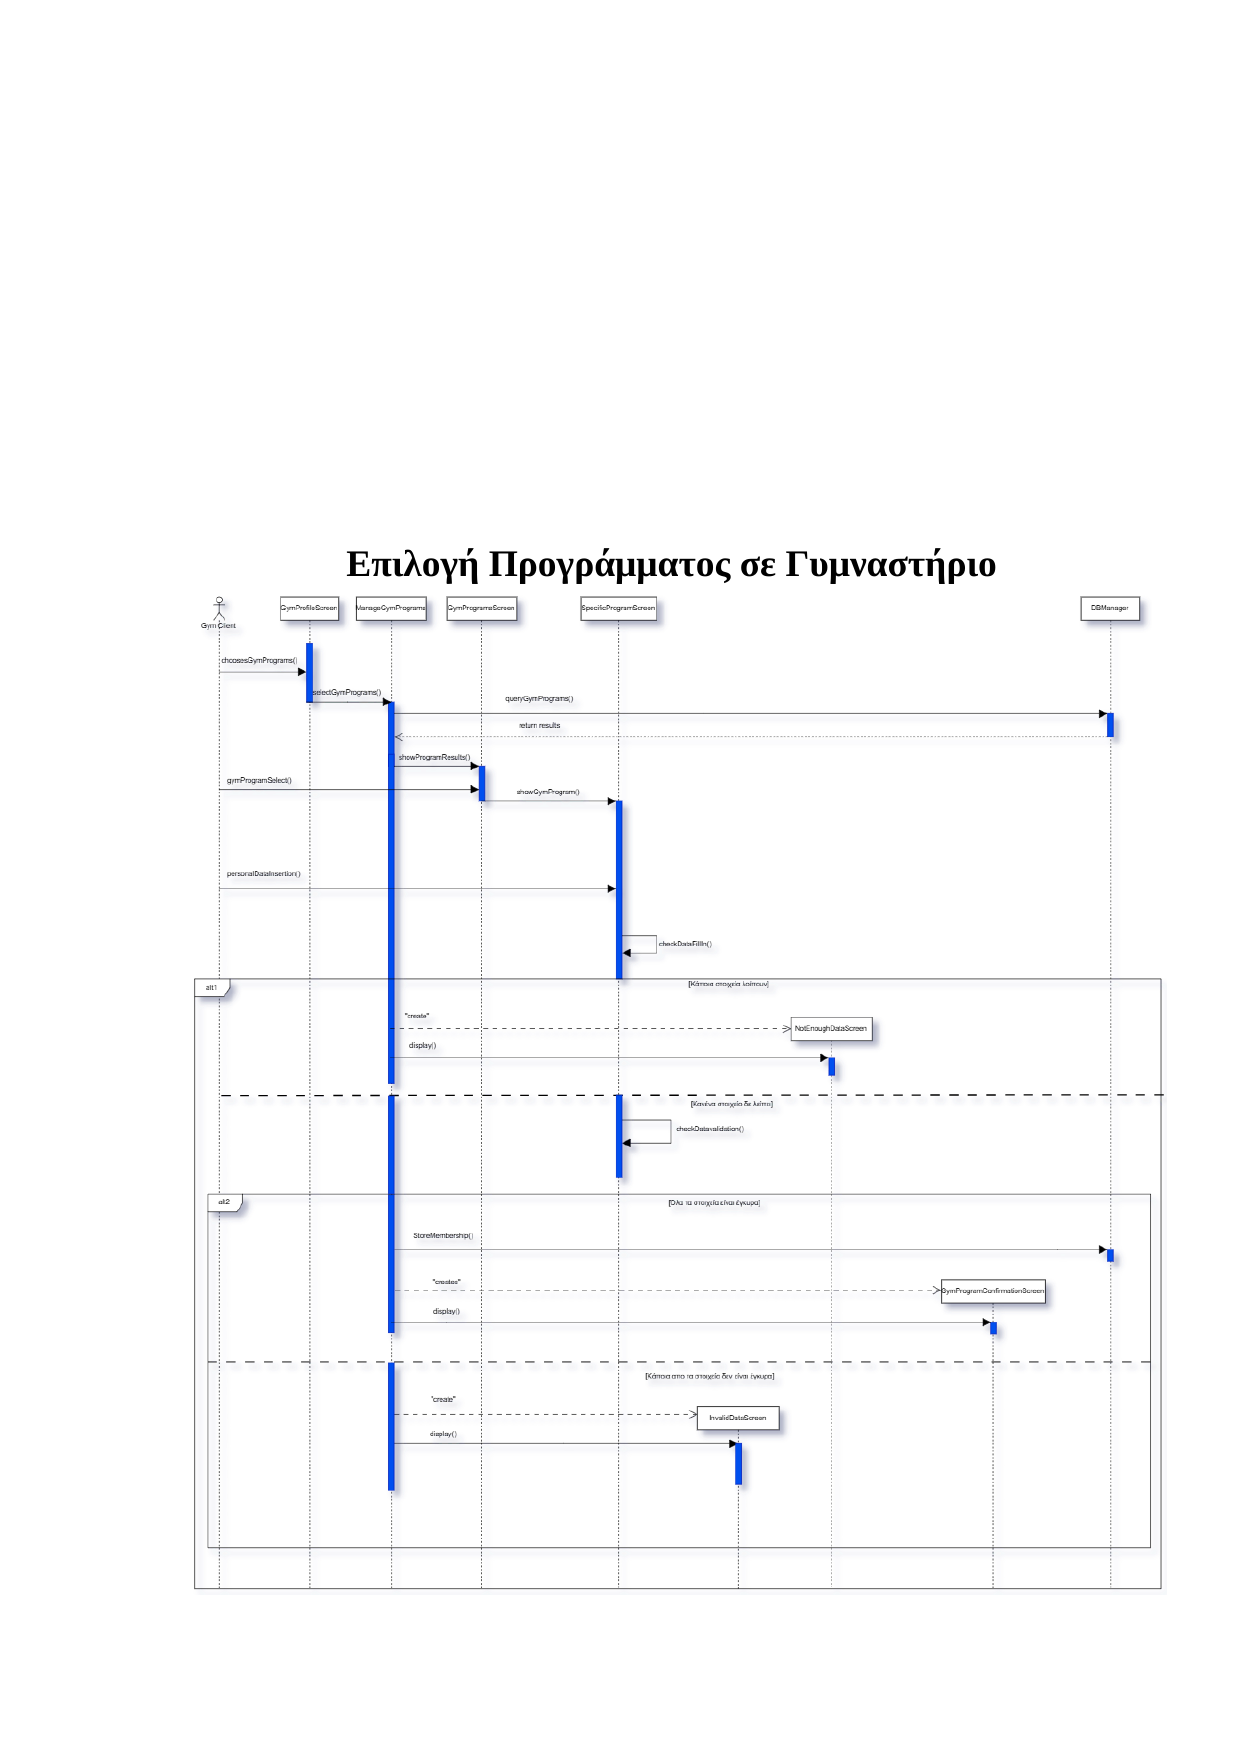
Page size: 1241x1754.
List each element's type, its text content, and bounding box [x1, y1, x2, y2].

text Επιλογή Προγράμματος σε Γυμναστήριο [177, 541, 1166, 584]
picture [177, 584, 1167, 1595]
